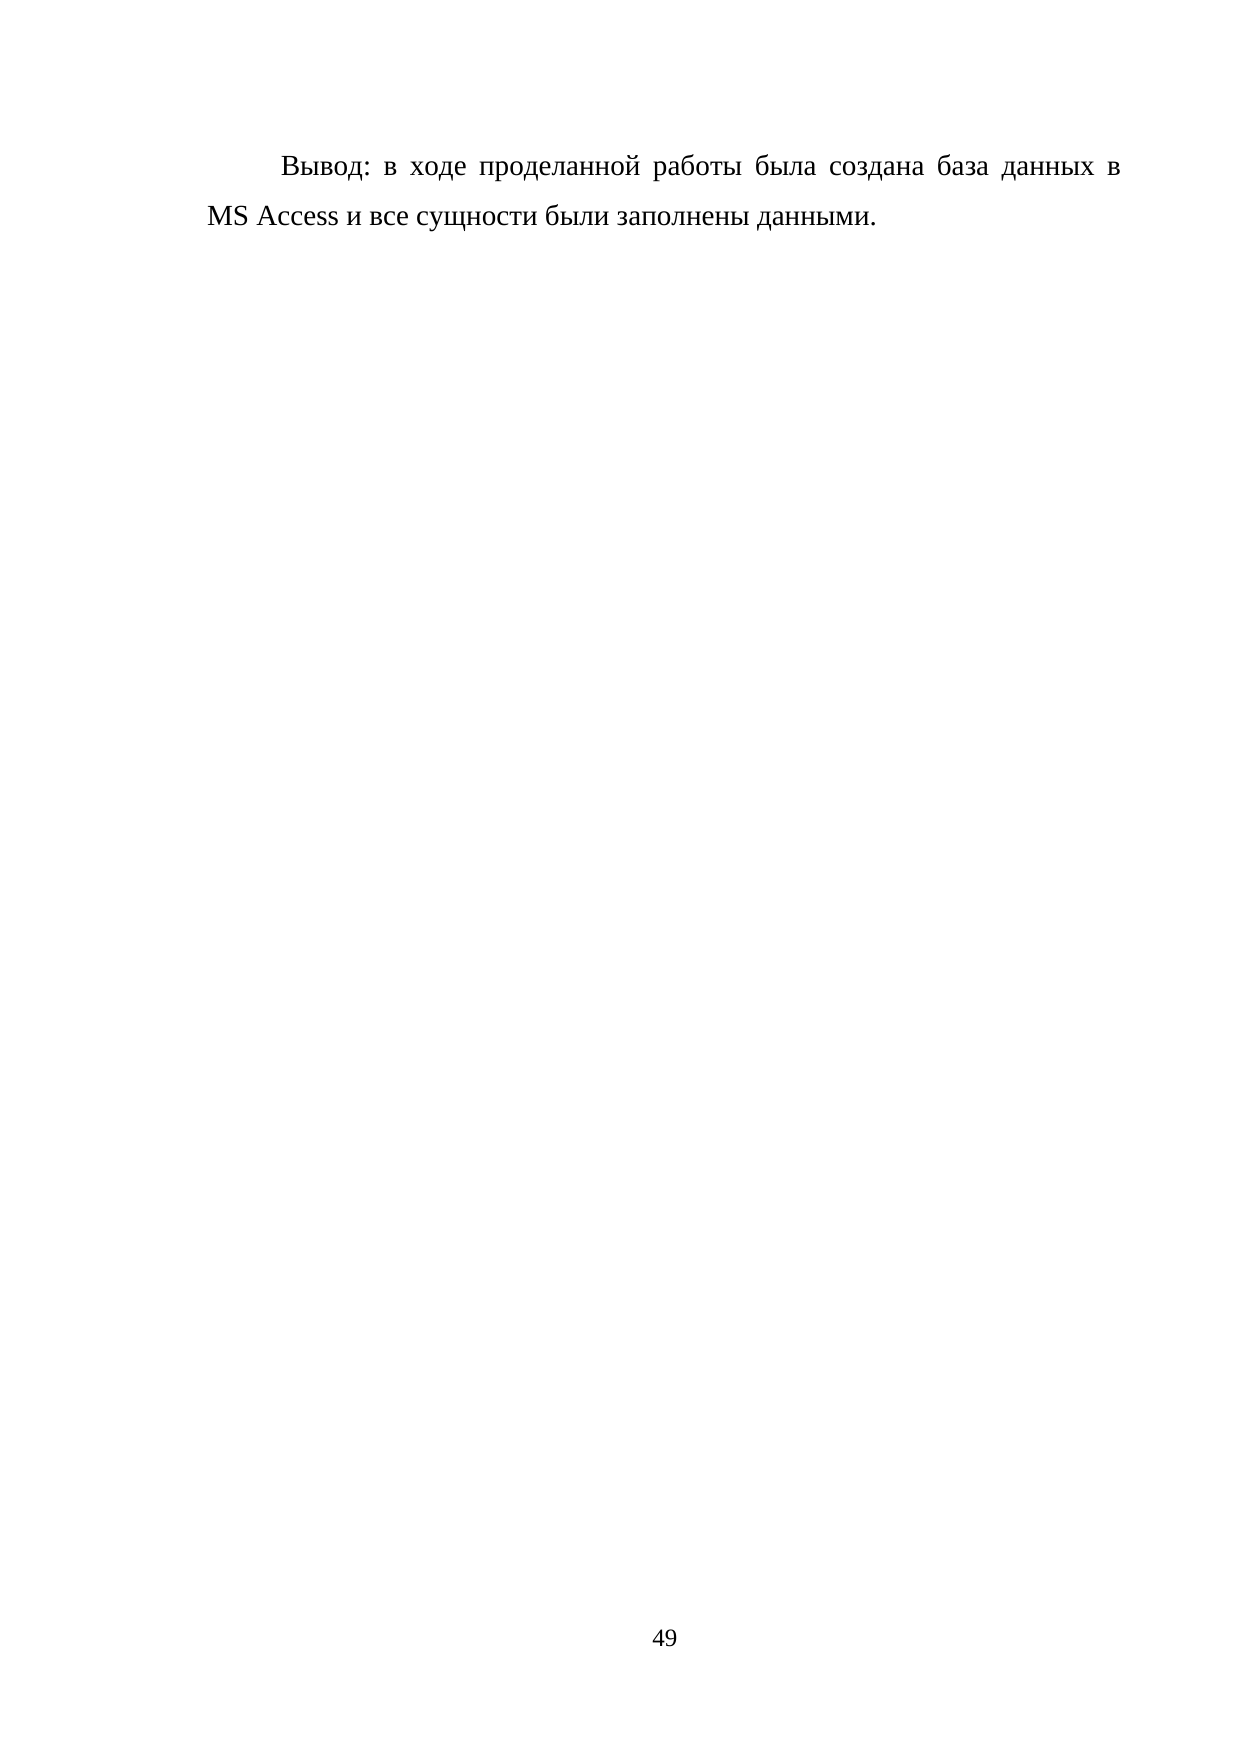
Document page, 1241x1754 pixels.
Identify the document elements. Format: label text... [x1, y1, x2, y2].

text Вывод: в ходе проделанной работы была создана база данных в MS Access и все сущности были заполнены данными. [207, 148, 1122, 232]
